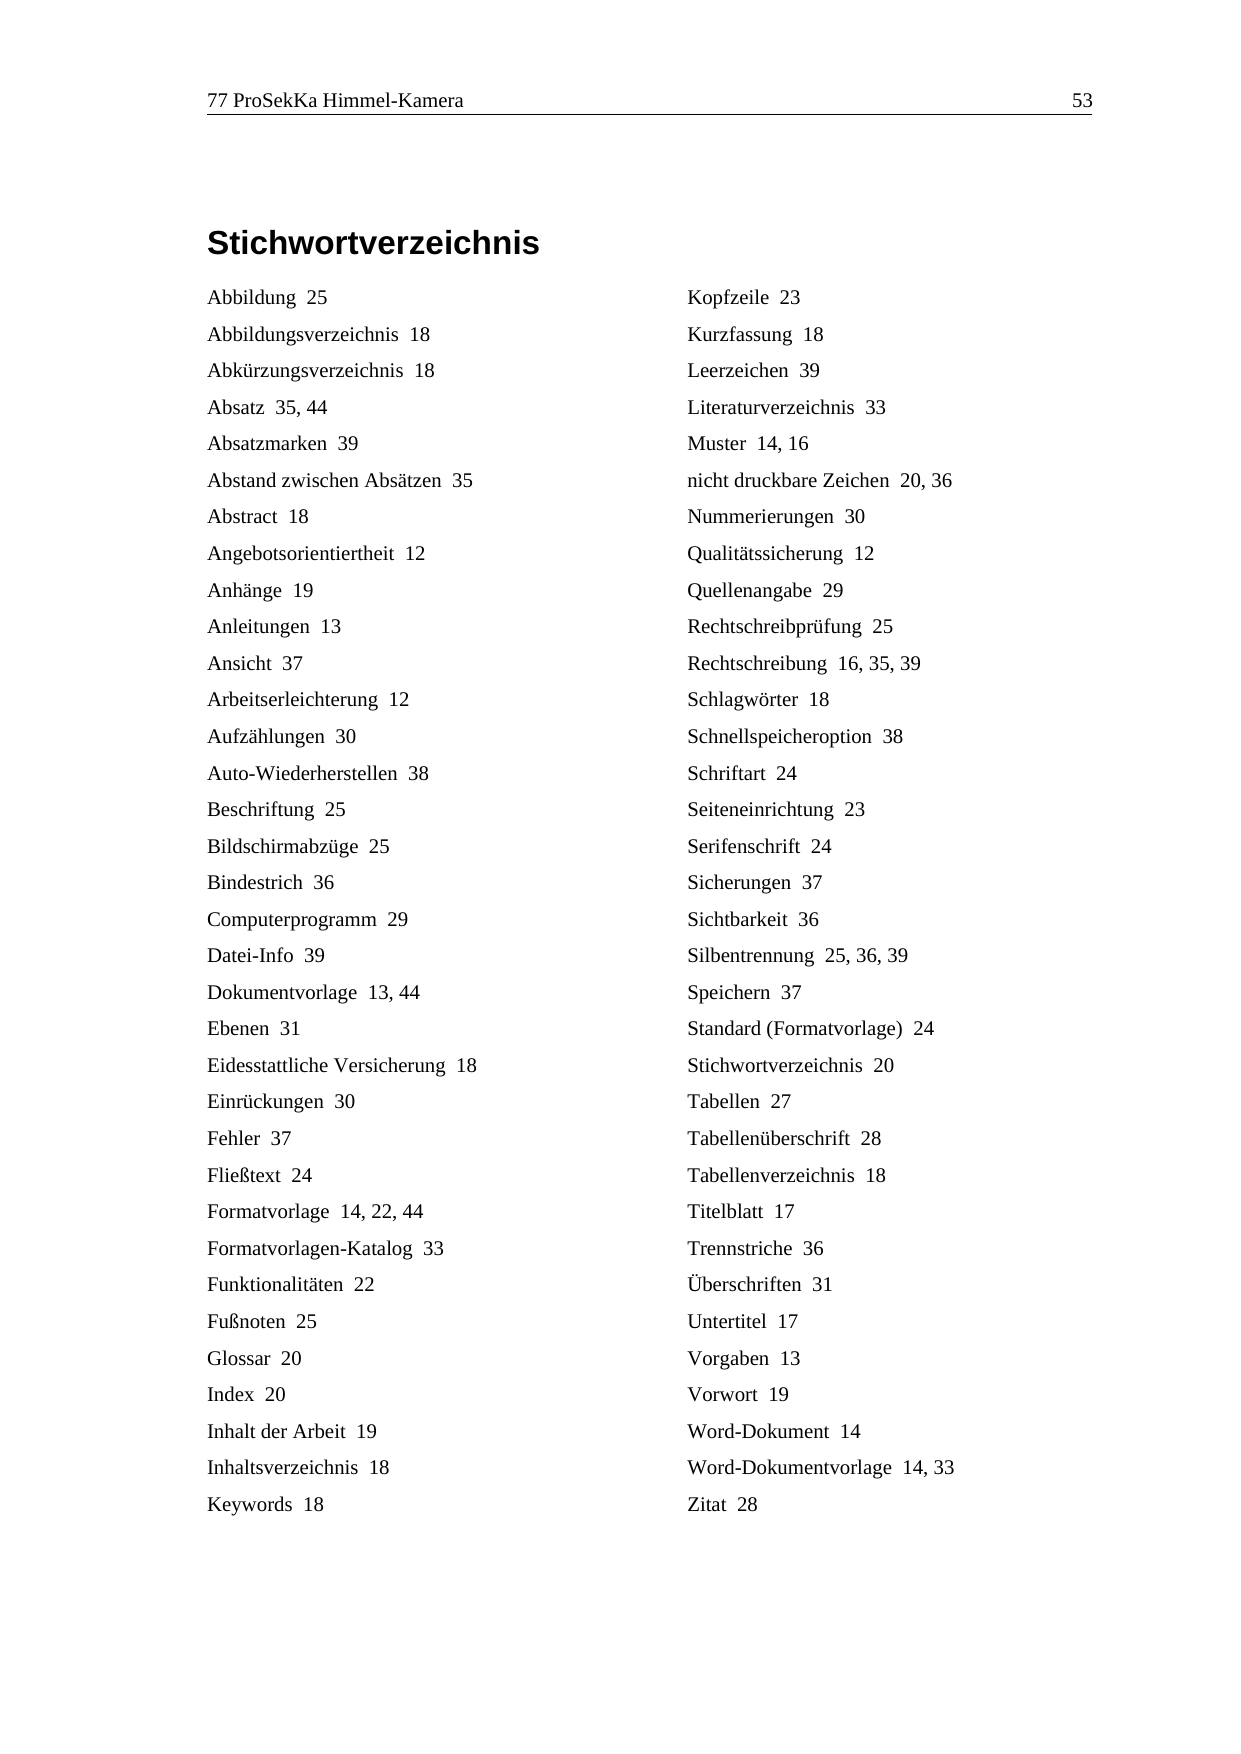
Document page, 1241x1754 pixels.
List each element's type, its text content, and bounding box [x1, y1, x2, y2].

text Ansicht 37 [207, 651, 612, 675]
text Word-Dokumentvorlage 14, 33 [687, 1455, 1092, 1479]
text Anleitungen 13 [207, 614, 612, 638]
text Inhalt der Arbeit 19 [207, 1418, 612, 1443]
text Eidesstattliche Versicherung 18 [207, 1053, 612, 1077]
text Rechtschreibung 16, 35, 39 [687, 651, 1092, 675]
text Index 20 [207, 1382, 612, 1406]
text Qualitätssicherung 12 [687, 541, 1092, 565]
text Computerprogramm 29 [207, 907, 612, 931]
text Abbildungsverzeichnis 18 [207, 322, 612, 346]
text Abstract 18 [207, 504, 612, 528]
text Ebenen 31 [207, 1016, 612, 1040]
text Literaturverzeichnis 33 [687, 395, 1092, 419]
text Funktionalitäten 22 [207, 1272, 612, 1296]
text Absatz 35, 44 [207, 395, 612, 419]
text Tabellen 27 [687, 1089, 1092, 1113]
text Angebotsorientiertheit 12 [207, 541, 612, 565]
text Formatvorlage 14, 22, 44 [207, 1199, 612, 1223]
subtitle Stichwortverzeichnis [207, 223, 1092, 261]
text Einrückungen 30 [207, 1089, 612, 1113]
text Fehler 37 [207, 1126, 612, 1150]
text Nummerierungen 30 [687, 504, 1092, 528]
text Zitat 28 [687, 1492, 1092, 1516]
text Arbeitserleichterung 12 [207, 687, 612, 711]
text Abbildung 25 [207, 285, 612, 309]
text Beschriftung 25 [207, 797, 612, 821]
text Fußnoten 25 [207, 1309, 612, 1333]
text Abstand zwischen Absätzen 35 [207, 468, 612, 492]
text Rechtschreibprüfung 25 [687, 614, 1092, 638]
text Abkürzungsverzeichnis 18 [207, 358, 612, 382]
text Datei-Info 39 [207, 943, 612, 967]
text Auto-Wiederherstellen 38 [207, 760, 612, 784]
text Glossar 20 [207, 1345, 612, 1369]
text Vorgaben 13 [687, 1345, 1092, 1369]
text Formatvorlagen-Katalog 33 [207, 1236, 612, 1260]
text Aufzählungen 30 [207, 724, 612, 748]
text Anhänge 19 [207, 578, 612, 602]
text Fließtext 24 [207, 1163, 612, 1187]
text Quellenangabe 29 [687, 578, 1092, 602]
text Dokumentvorlage 13, 44 [207, 980, 612, 1004]
text Bindestrich 36 [207, 870, 612, 894]
text Schriftart 24 [687, 760, 1092, 784]
text Kopfzeile 23 [687, 285, 1092, 309]
text Stichwortverzeichnis 20 [687, 1053, 1092, 1077]
text Sicherungen 37 [687, 870, 1092, 894]
text Schlagwörter 18 [687, 687, 1092, 711]
text Leerzeichen 39 [687, 358, 1092, 382]
text Schnellspeicheroption 38 [687, 724, 1092, 748]
text Trennstriche 36 [687, 1236, 1092, 1260]
text Muster 14, 16 [687, 431, 1092, 455]
text Silbentrennung 25, 36, 39 [687, 943, 1092, 967]
text Standard (Formatvorlage) 24 [687, 1016, 1092, 1040]
text Vorwort 19 [687, 1382, 1092, 1406]
text Tabellenverzeichnis 18 [687, 1163, 1092, 1187]
text Word-Dokument 14 [687, 1418, 1092, 1443]
text Keywords 18 [207, 1492, 612, 1516]
text Speichern 37 [687, 980, 1092, 1004]
text Untertitel 17 [687, 1309, 1092, 1333]
text Seiteneinrichtung 23 [687, 797, 1092, 821]
text Titelblatt 17 [687, 1199, 1092, 1223]
text Serifenschrift 24 [687, 833, 1092, 858]
text Überschriften 31 [687, 1272, 1092, 1296]
text Inhaltsverzeichnis 18 [207, 1455, 612, 1479]
text Kurzfassung 18 [687, 322, 1092, 346]
text nicht druckbare Zeichen 20, 36 [687, 468, 1092, 492]
text Absatzmarken 39 [207, 431, 612, 455]
text Sichtbarkeit 36 [687, 907, 1092, 931]
text Tabellenüberschrift 28 [687, 1126, 1092, 1150]
text Bildschirmabzüge 25 [207, 833, 612, 858]
